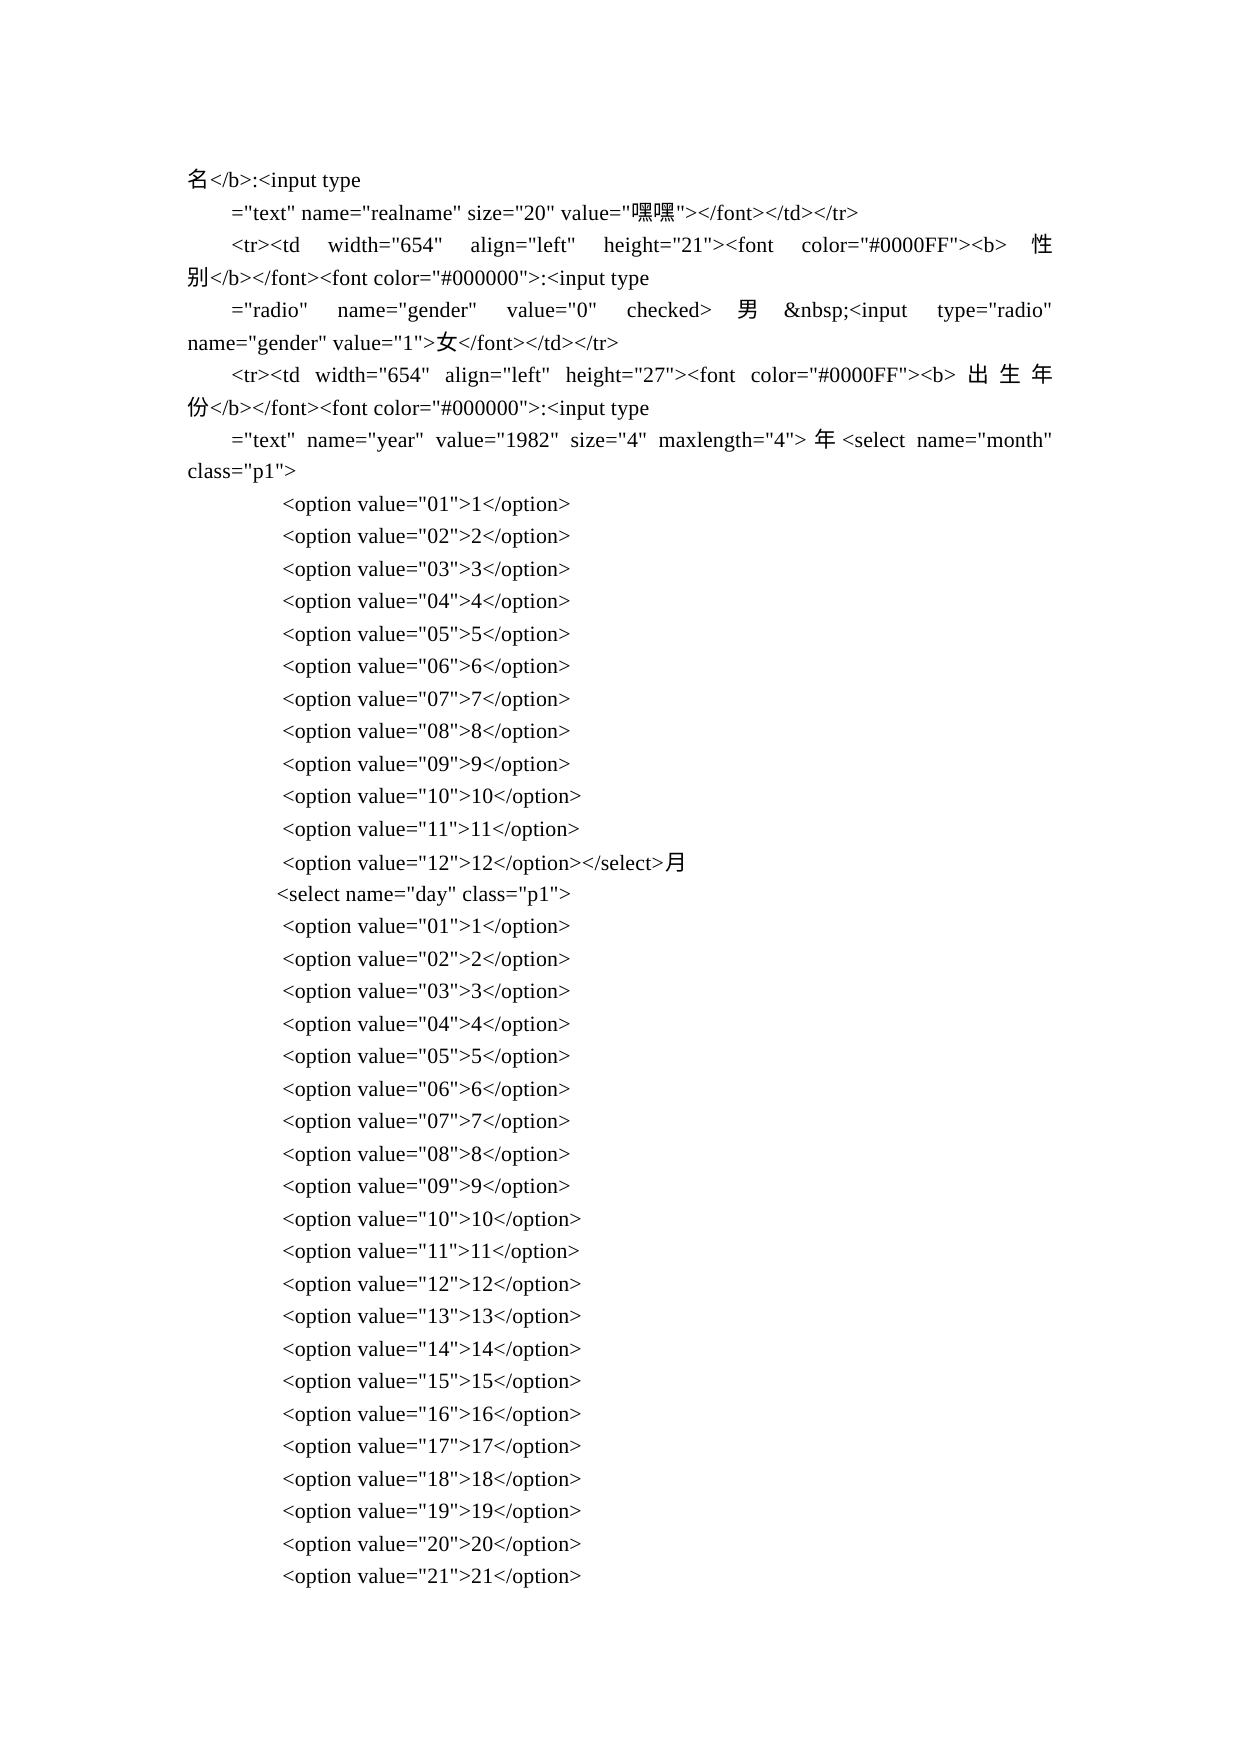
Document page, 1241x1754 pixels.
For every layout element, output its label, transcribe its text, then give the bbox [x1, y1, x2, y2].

text <option value="16">16</option> [187, 1397, 1053, 1429]
text <option value="03">3</option> [187, 552, 1053, 584]
text <option value="04">4</option> [187, 584, 1053, 617]
text <option value="04">4</option> [187, 1007, 1053, 1039]
text <option value="20">20</option> [187, 1527, 1053, 1559]
text <option value="08">8</option> [187, 714, 1053, 747]
text <tr><td width="654" align="left" height="21"><font color="#0000FF"><b>性别</b></font><font color="#000000">:<input type [187, 227, 1053, 292]
text <option value="18">18</option> [187, 1462, 1053, 1494]
text <option value="12">12</option></select>月 [187, 844, 1053, 877]
text <option value="14">14</option> [187, 1332, 1053, 1364]
text <option value="21">21</option> [187, 1559, 1053, 1592]
text <option value="05">5</option> [187, 617, 1053, 649]
text <option value="13">13</option> [187, 1299, 1053, 1332]
text <option value="15">15</option> [187, 1364, 1053, 1397]
text ="text" name="realname" size="20" value="嘿嘿"></font></td></tr> [187, 194, 1053, 227]
text <option value="12">12</option> [187, 1267, 1053, 1299]
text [187, 162, 1053, 194]
text <option value="03">3</option> [187, 974, 1053, 1007]
text <option value="02">2</option> [187, 519, 1053, 552]
text <option value="10">10</option> [187, 1202, 1053, 1234]
text <select name="day" class="p1"> [187, 877, 1053, 909]
text ="text" name="year" value="1982" size="4" maxlength="4">年<select name="month" class="p1"> [187, 422, 1053, 487]
text <tr><td width="654" align="left" height="27"><font color="#0000FF"><b>出生年份</b></font><font color="#000000">:<input type [187, 357, 1053, 422]
text <option value="06">6</option> [187, 1072, 1053, 1104]
text ="radio" name="gender" value="0" checked>男&nbsp;<input type="radio" name="gender" value="1">女</font></td></tr> [187, 292, 1053, 357]
text <option value="07">7</option> [187, 1104, 1053, 1137]
text <option value="06">6</option> [187, 649, 1053, 682]
text <option value="19">19</option> [187, 1494, 1053, 1527]
text <option value="09">9</option> [187, 1169, 1053, 1202]
text <option value="01">1</option> [187, 487, 1053, 519]
text <option value="05">5</option> [187, 1039, 1053, 1072]
text <option value="10">10</option> [187, 779, 1053, 812]
text <option value="09">9</option> [187, 747, 1053, 779]
text <option value="02">2</option> [187, 942, 1053, 974]
text <option value="11">11</option> [187, 1234, 1053, 1267]
text <option value="07">7</option> [187, 682, 1053, 714]
text <option value="17">17</option> [187, 1429, 1053, 1462]
text <option value="08">8</option> [187, 1137, 1053, 1169]
text <option value="01">1</option> [187, 909, 1053, 942]
text <option value="11">11</option> [187, 812, 1053, 844]
